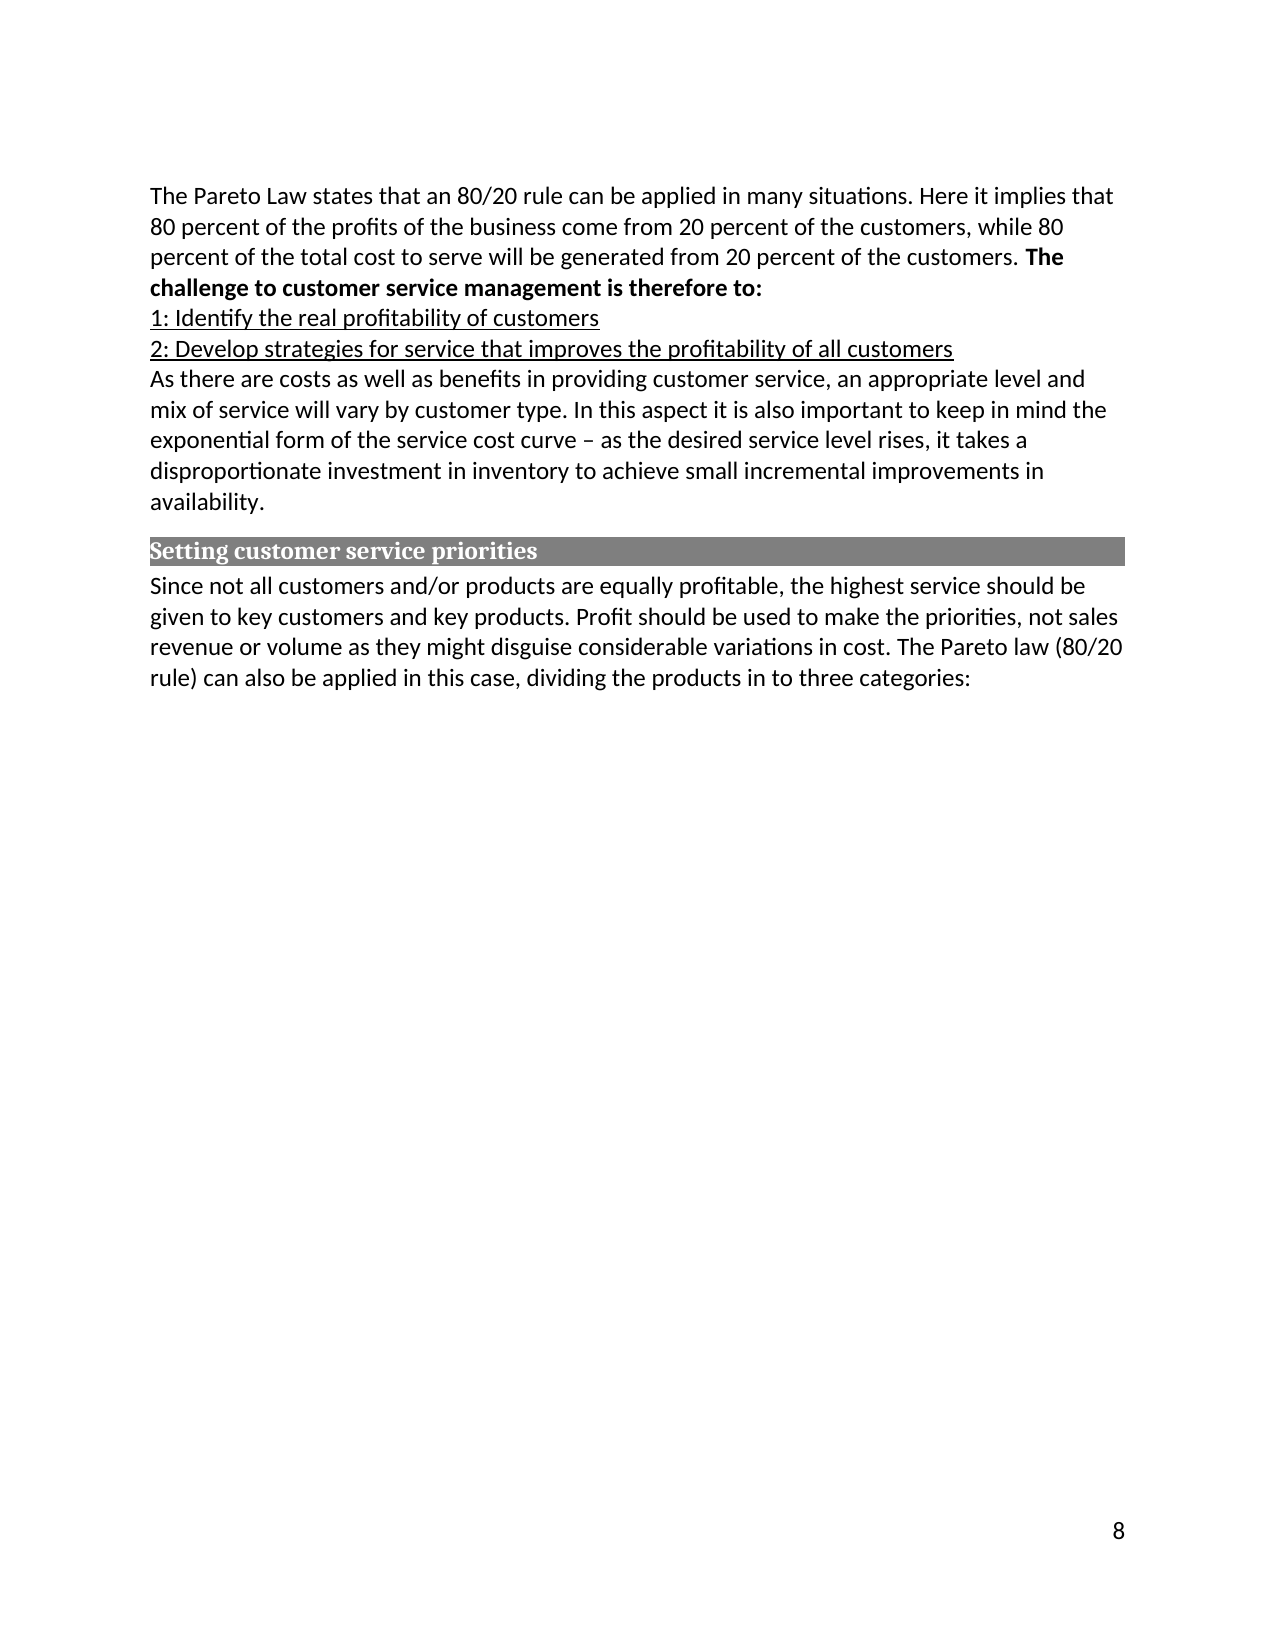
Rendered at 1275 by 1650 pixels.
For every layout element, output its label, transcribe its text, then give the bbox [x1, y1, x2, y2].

text 1: Identify the real profitability of customers [150, 303, 1125, 333]
text The Pareto Law states that an 80/20 rule can be applied in many situations. Here it implies that 80 percent of the profits of the business come from 20 percent of the customers, while 80 percent of the total cost to serve will be generated from 20 percent of the customers. The challenge to customer service management is therefore to: [150, 181, 1125, 303]
subtitle Setting customer service priorities [150, 537, 1125, 566]
text Since not all customers and/or products are equally profitable, the highest service should be given to key customers and key products. Profit should be used to make the priorities, not sales revenue or volume as they might disguise considerable variations in cost. The Pareto law (80/20 rule) can also be applied in this case, dividing the products in to three categories: [150, 570, 1125, 692]
text As there are costs as well as benefits in providing customer service, an appropriate level and mix of service will vary by customer type. In this aspect it is also important to keep in mind the exponential form of the service cost curve – as the desired service level rises, it takes a disproportionate investment in inventory to achieve small incremental improvements in availability. [150, 364, 1125, 516]
text 2: Develop strategies for service that improves the profitability of all customers [150, 333, 1125, 364]
